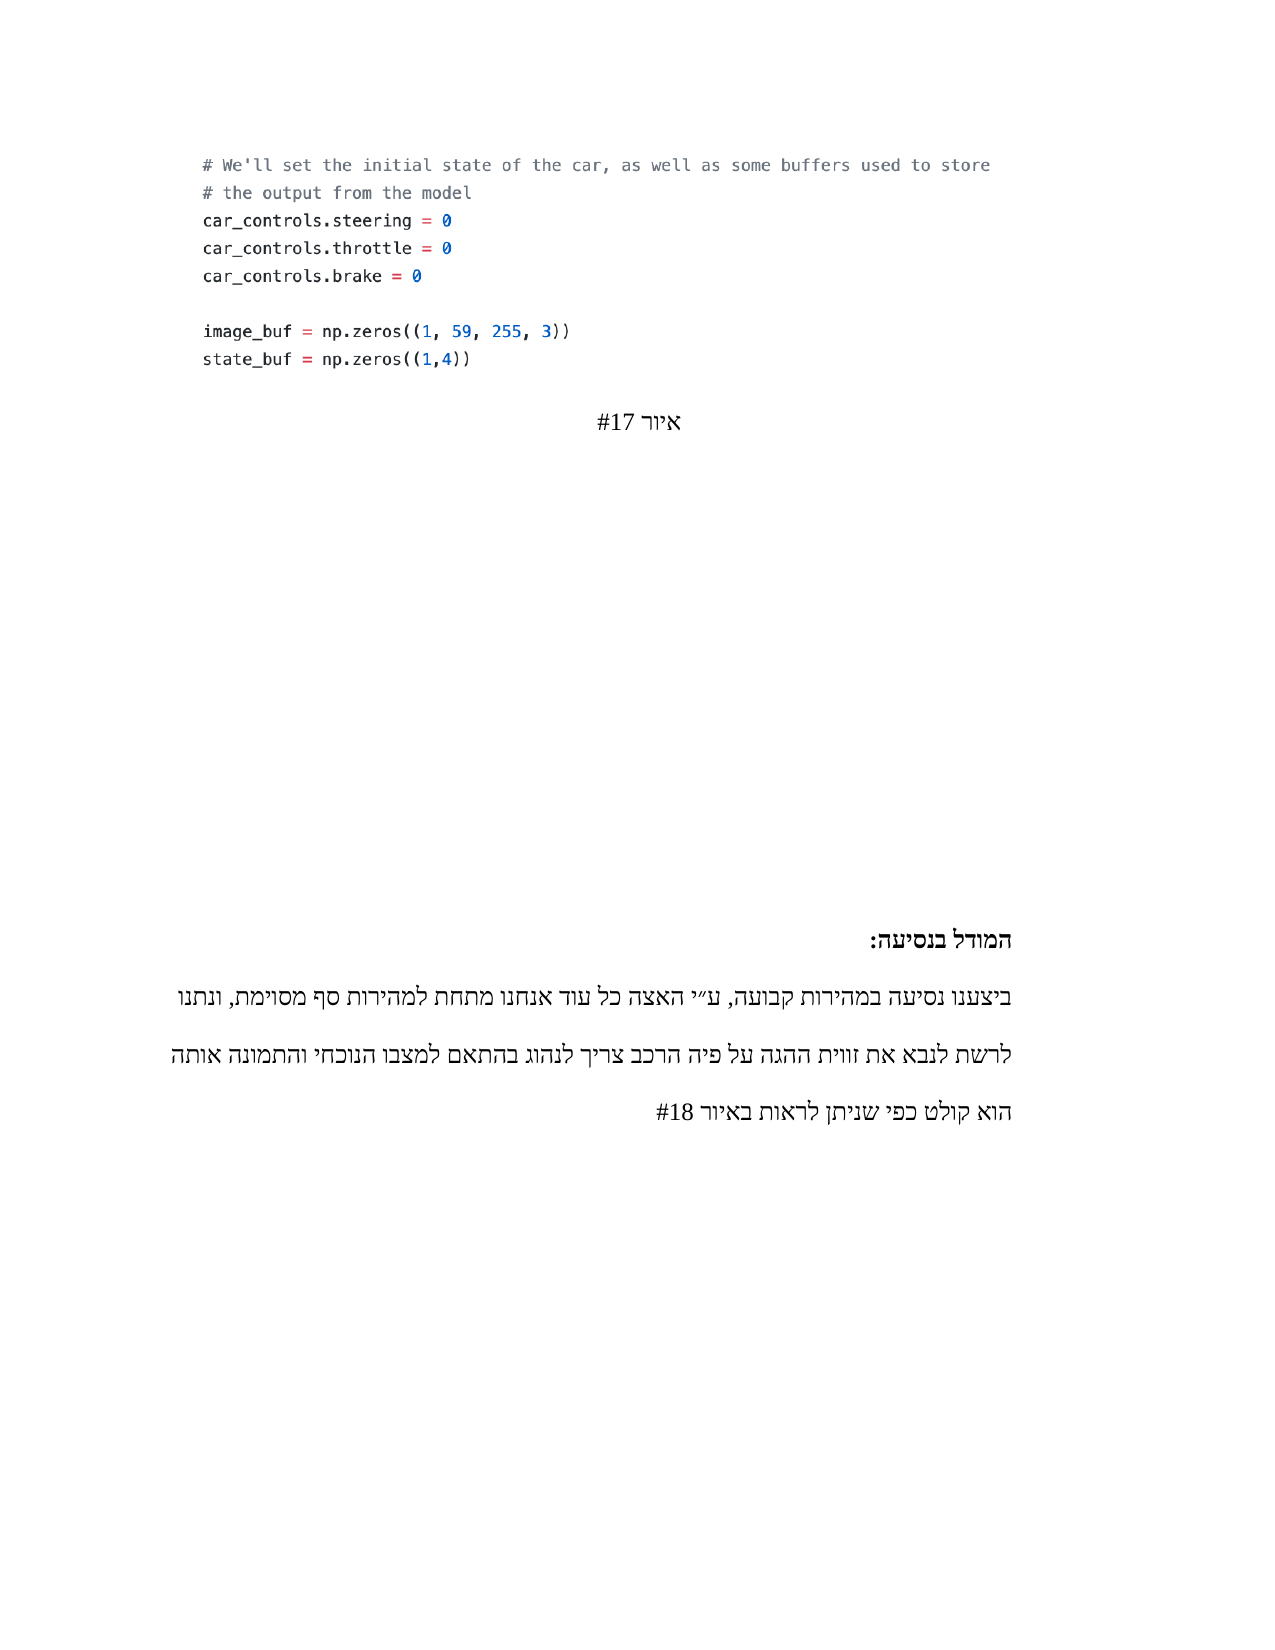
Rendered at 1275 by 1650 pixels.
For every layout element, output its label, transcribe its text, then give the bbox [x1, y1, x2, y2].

picture [190, 150, 1013, 377]
text המודל בנסיעה: [150, 925, 1012, 954]
text איור #17 [150, 407, 1012, 436]
text ביצענו נסיעה במהירות קבועה, ע״י האצה כל עוד אנחנו מתחת למהירות סף מסוימת, ונתנו לרשת לנבא את זווית ההגה על פיה הרכב צריך לנהוג בהתאם למצבו הנוכחי והתמונה אותה הוא קולט כפי שניתן לראות באיור #18 [150, 982, 1012, 1126]
